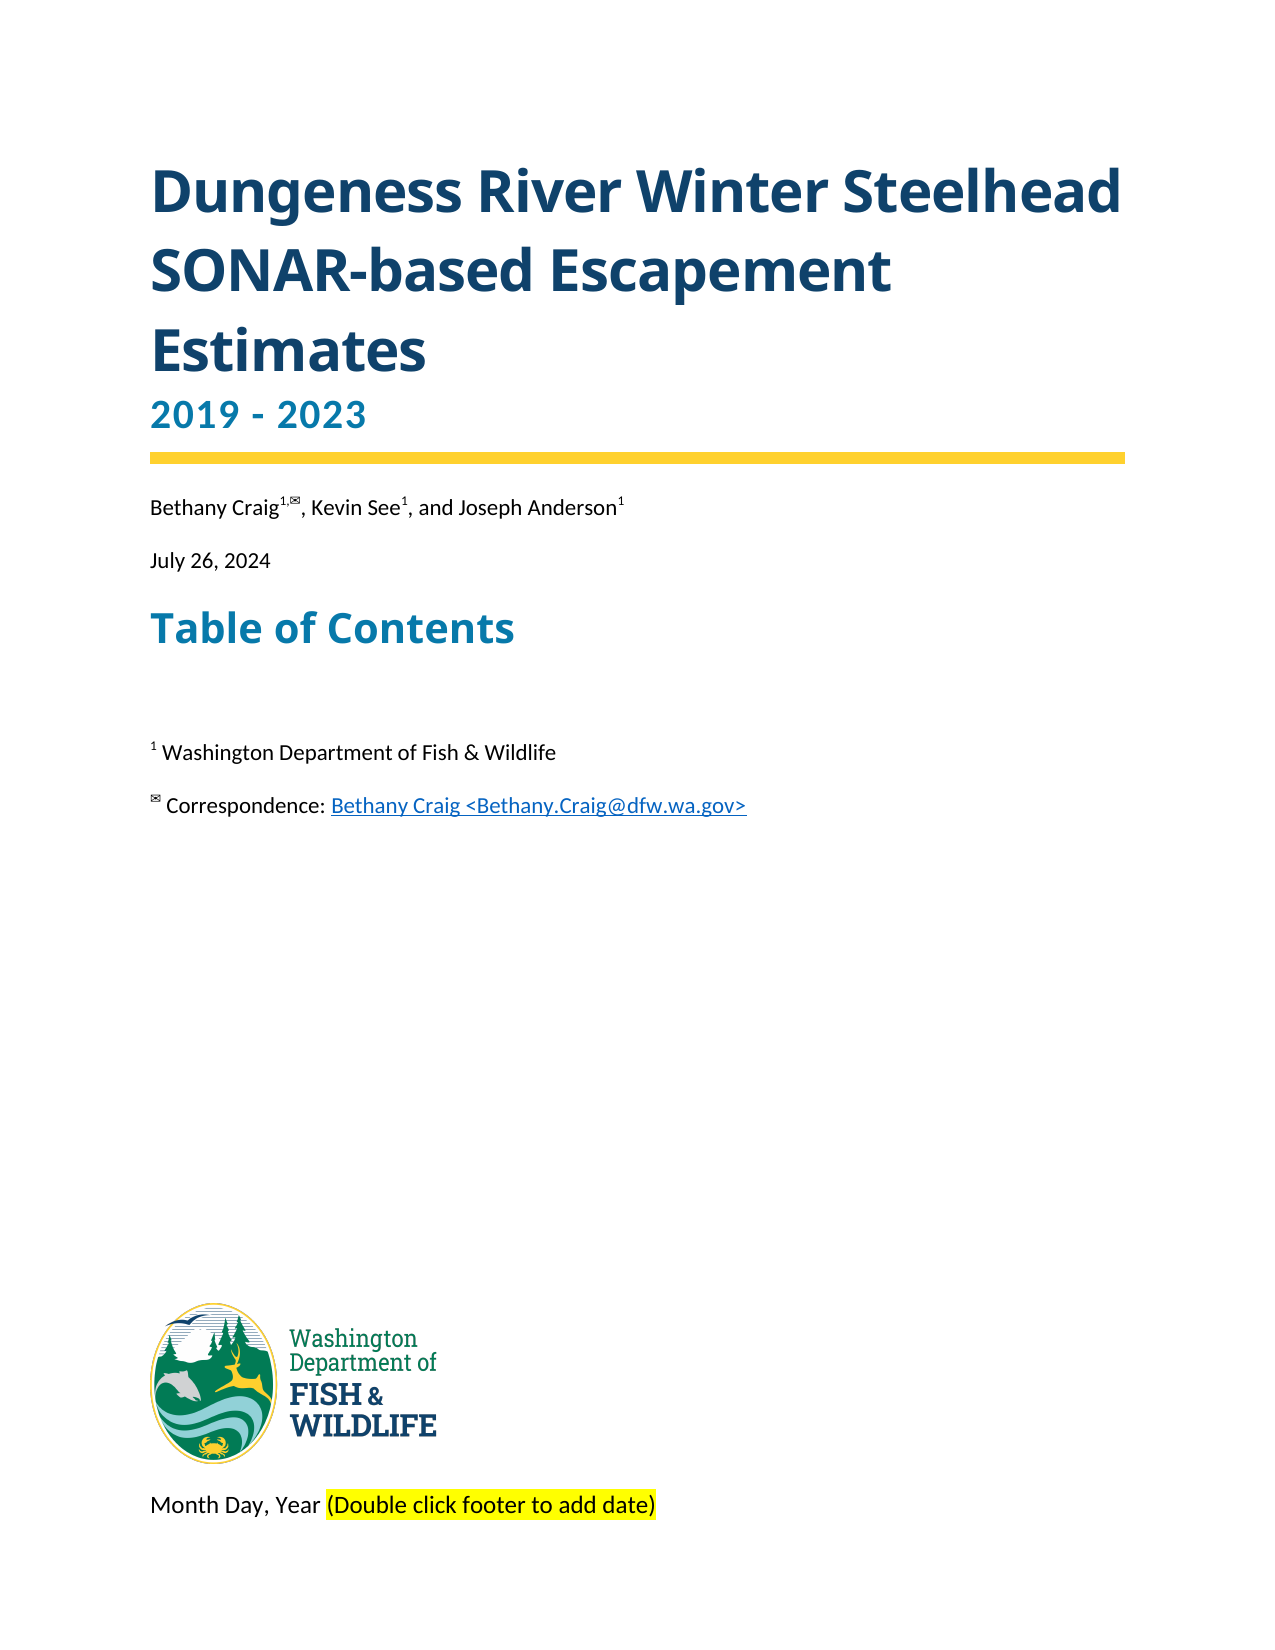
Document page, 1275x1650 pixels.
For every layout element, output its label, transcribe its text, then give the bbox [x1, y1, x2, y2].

text ✉ Correspondence: Bethany Craig <> [150, 791, 1125, 819]
subtitle 2019 - 2023 [150, 388, 1125, 452]
picture [150, 1303, 437, 1464]
title Dungeness River Winter Steelhead SONAR-based Escapement Estimates [150, 150, 1125, 388]
